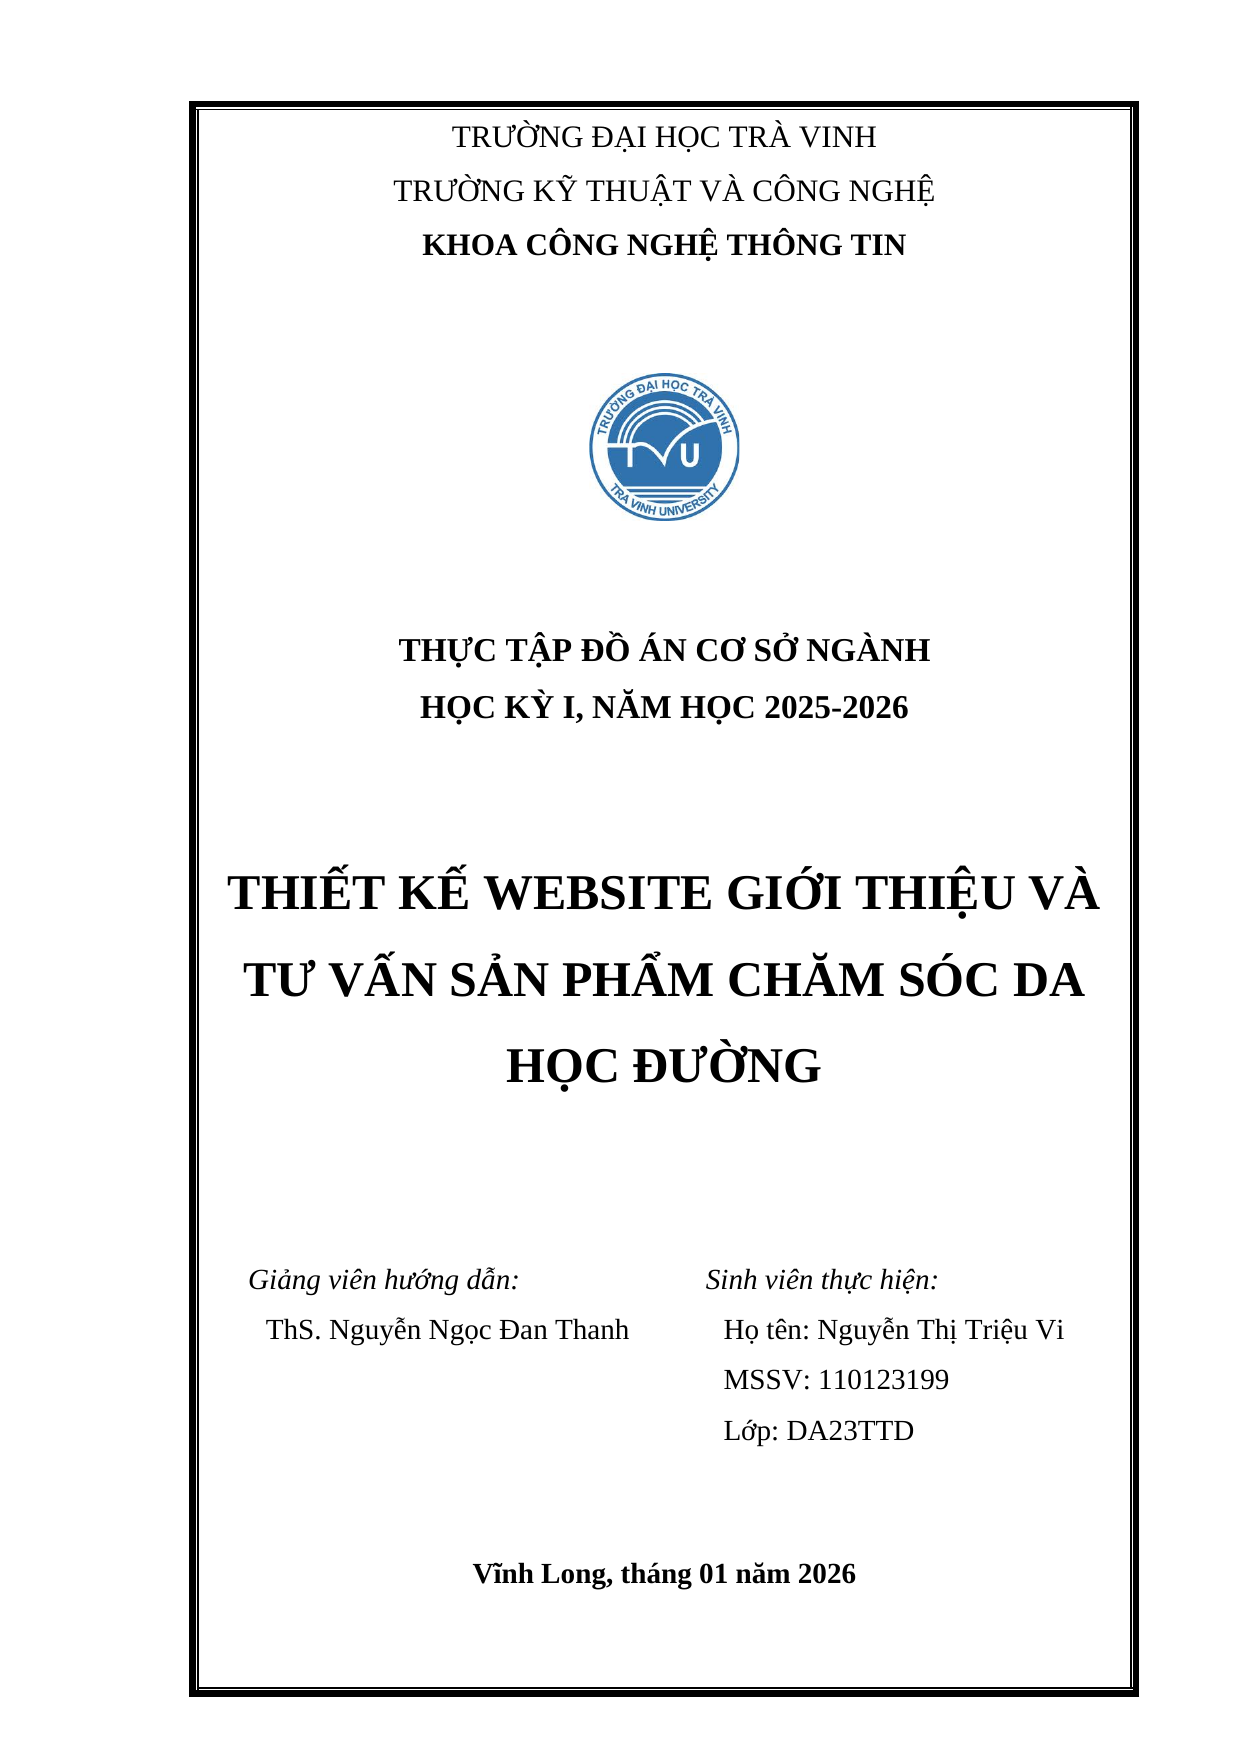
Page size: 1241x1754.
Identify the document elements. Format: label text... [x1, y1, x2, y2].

picture [589, 373, 740, 521]
text HỌC KỲ I, NĂM HỌC 2025-2026 [207, 687, 1122, 726]
text TRƯỜNG KỸ THUẬT VÀ CÔNG NGHỆ [207, 172, 1122, 208]
text TRƯỜNG ĐẠI HỌC TRÀ VINH [207, 118, 1122, 154]
text Vĩnh Long, tháng 01 năm 2026 [207, 1556, 1122, 1590]
text THIẾT KẾ WEBSITE GIỚI THIỆU VÀ TƯ VẤN SẢN PHẨM CHĂM SÓC DA HỌC ĐƯỜNG [207, 863, 1122, 1093]
text KHOA CÔNG NGHỆ THÔNG TIN [207, 226, 1122, 262]
text THỰC TẬP ĐỒ ÁN CƠ SỞ NGÀNH [207, 630, 1122, 668]
table_header Giảng viên hướng dẫn: ThS. Nguyễn Ngọc Đan Thanh [237, 1262, 694, 1510]
table_header Sinh viên thực hiện: Họ tên: Nguyễn Thị Triệu Vi MSSV: 110123199 Lớp: DA23TTD [694, 1262, 1123, 1510]
